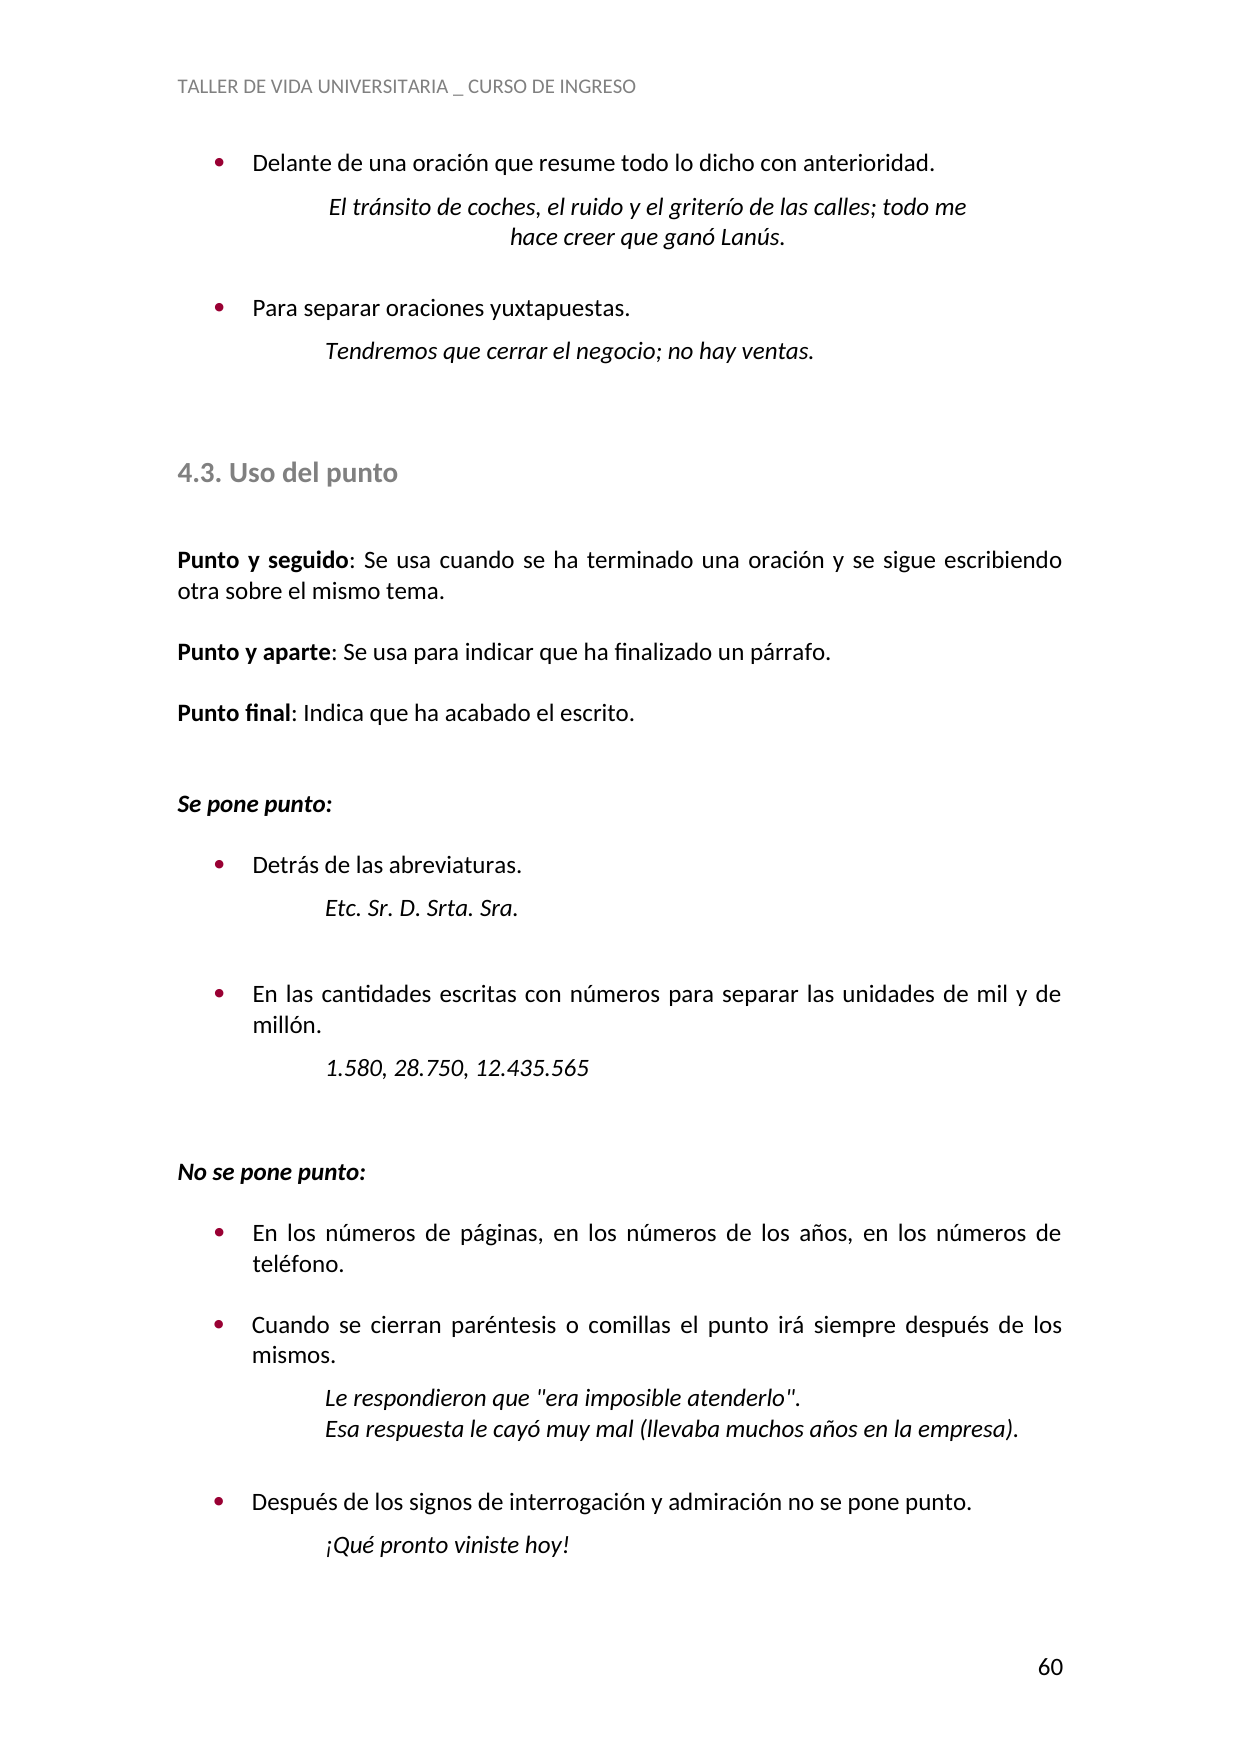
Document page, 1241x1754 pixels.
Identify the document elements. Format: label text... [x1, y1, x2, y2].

list Detrás de las abreviaturas. [215, 849, 1063, 880]
text ¡Qué pronto viniste hoy! [252, 1529, 988, 1560]
text 1.580, 28.750, 12.435.565 [252, 1052, 988, 1083]
text Esa respuesta le cayó muy mal (llevaba muchos años en la empresa). [325, 1413, 1058, 1443]
text Etc. Sr. D. Srta. Sra. [252, 893, 988, 923]
list Delante de una oración que resume todo lo dicho con anterioridad. [215, 148, 1063, 178]
list Para separar oraciones yuxtapuestas. [215, 292, 1063, 323]
text No se pone punto: [177, 1156, 1063, 1187]
text 4.3. Uso del punto [177, 454, 1063, 490]
text Tendremos que cerrar el negocio; no hay ventas. [252, 335, 988, 366]
list Cuando se cierran paréntesis o comillas el punto irá siempre después de los mismos. [214, 1309, 1063, 1370]
text Punto final: Indica que ha acabado el escrito. [177, 697, 1063, 727]
list En las cantidades escritas con números para separar las unidades de mil y de millón. [215, 979, 1063, 1040]
text Le respondieron que "era imposible atenderlo". [325, 1382, 1058, 1413]
text Punto y seguido: Se usa cuando se ha terminado una oración y se sigue escribiendo otra sobre el mismo tema. [177, 544, 1063, 605]
text Se pone punto: [177, 788, 1063, 819]
text Punto y aparte: Se usa para indicar que ha finalizado un párrafo. [177, 636, 1063, 666]
list En los números de páginas, en los números de los años, en los números de teléfono. [215, 1217, 1063, 1278]
text El tránsito de coches, el ruido y el griterío de las calles; todo me hace creer que ganó Lanús. [310, 191, 988, 252]
list Después de los signos de interrogación y admiración no se pone punto. [214, 1486, 1063, 1517]
